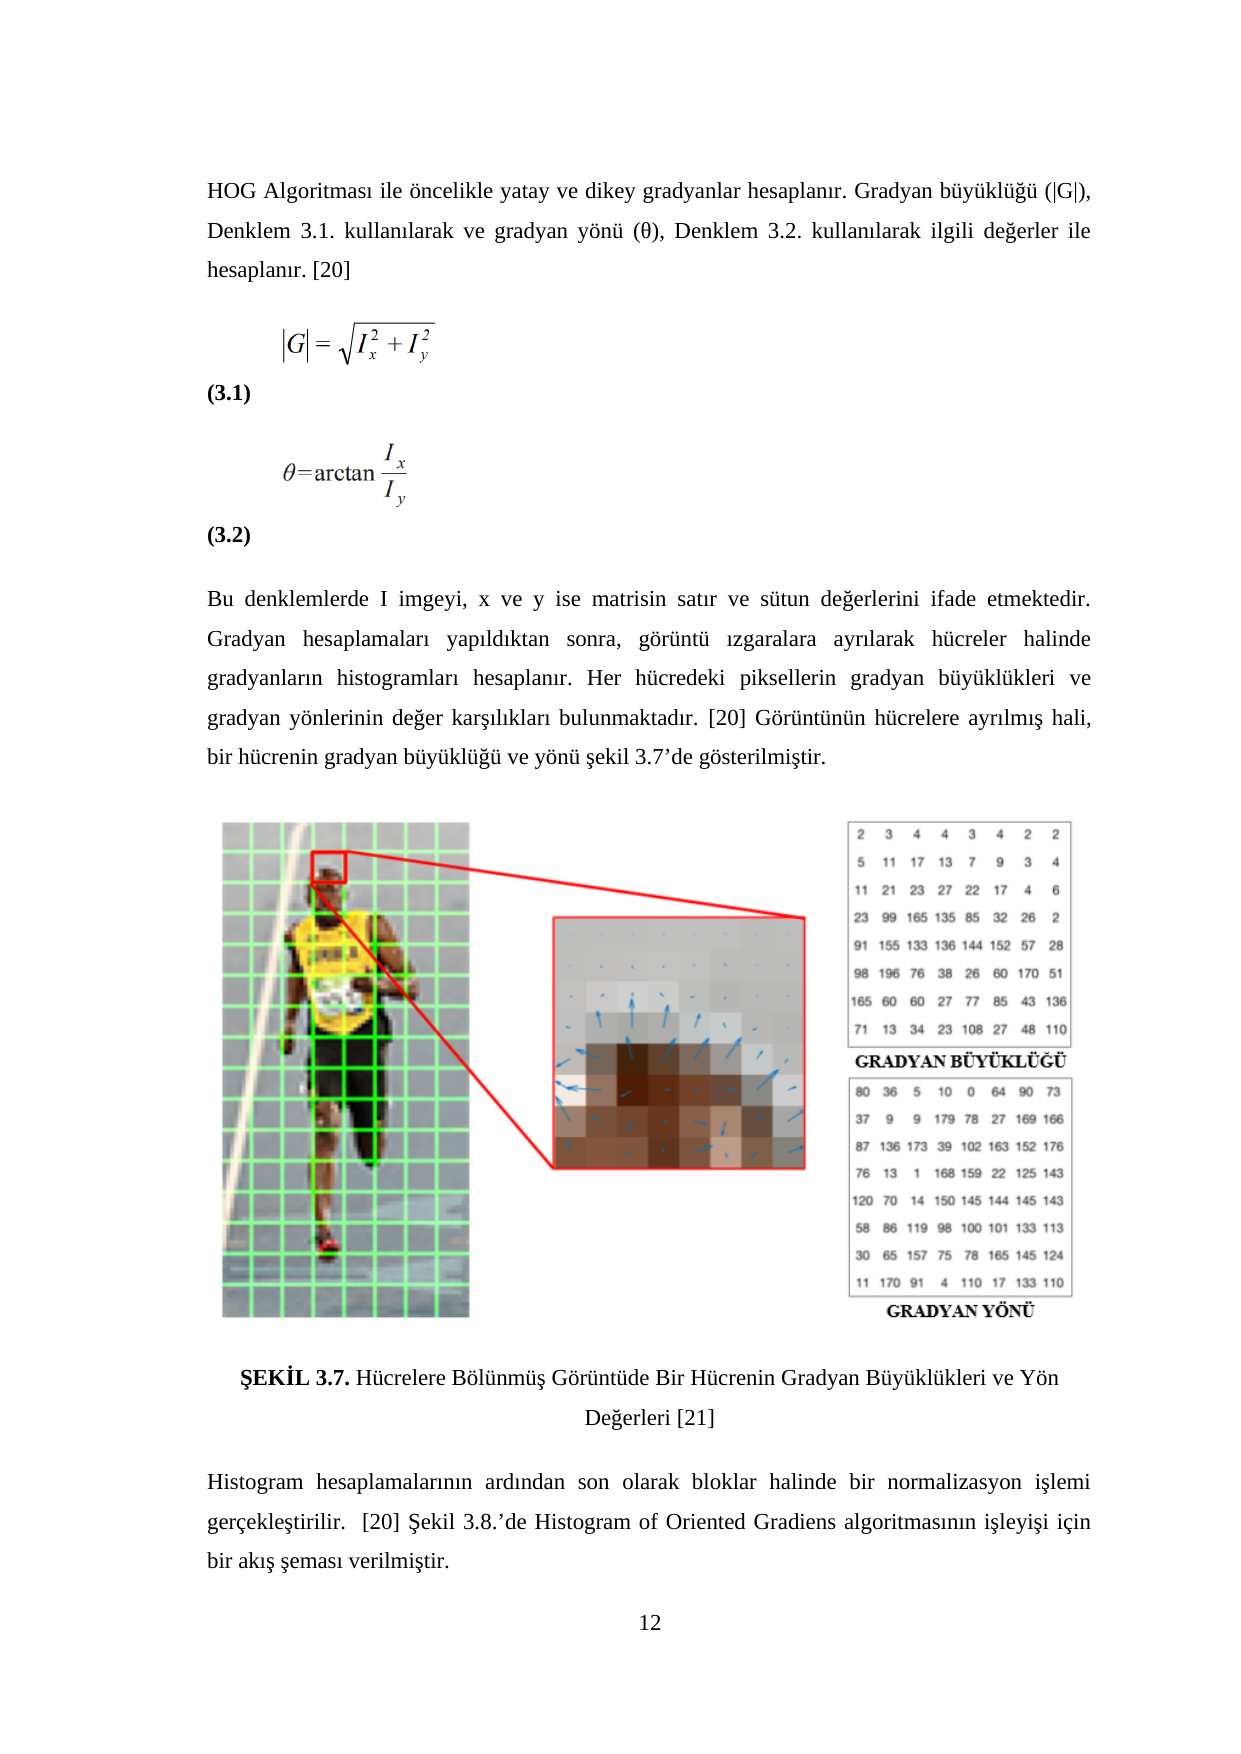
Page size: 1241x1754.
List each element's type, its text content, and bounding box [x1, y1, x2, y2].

text Bu denklemlerde I imgeyi, x ve y ise matrisin satır ve sütun değerlerini ifade etmektedir. Gradyan hesaplamaları yapıldıktan sonra, görüntü ızgaralara ayrılarak hücreler halinde gradyanların histogramları hesaplanır. Her hücredeki piksellerin gradyan büyüklükleri ve gradyan yönlerinin değer karşılıkları bulunmaktadır. Görüntünün hücrelere ayrılmış hali, bir hücrenin gradyan büyüklüğü ve yönü şekil 3.7’de gösterilmiştir. [207, 585, 1092, 769]
picture [280, 320, 437, 366]
picture [207, 807, 1092, 1327]
picture [280, 443, 415, 508]
text (3.2) [207, 443, 1092, 547]
text (3.1) [207, 321, 1092, 405]
text HOG Algoritması ile öncelikle yatay ve dikey gradyanlar hesaplanır. Gradyan büyüklüğü (|G|), Denklem 3.1. kullanılarak ve gradyan yönü (θ), Denklem 3.2. kullanılarak ilgili değerler ile hesaplanır. [207, 177, 1092, 282]
text ŞEKİL 3.7. Hücrelere Bölünmüş Görüntüde Bir Hücrenin Gradyan Büyüklükleri ve Yön Değerleri [207, 1364, 1092, 1430]
text Histogram hesaplamalarının ardından son olarak bloklar halinde bir normalizasyon işlemi gerçekleştirilir. Şekil 3.8.’de Histogram of Oriented Gradiens algoritmasının işleyişi için bir akış şeması verilmiştir. [207, 1468, 1092, 1574]
